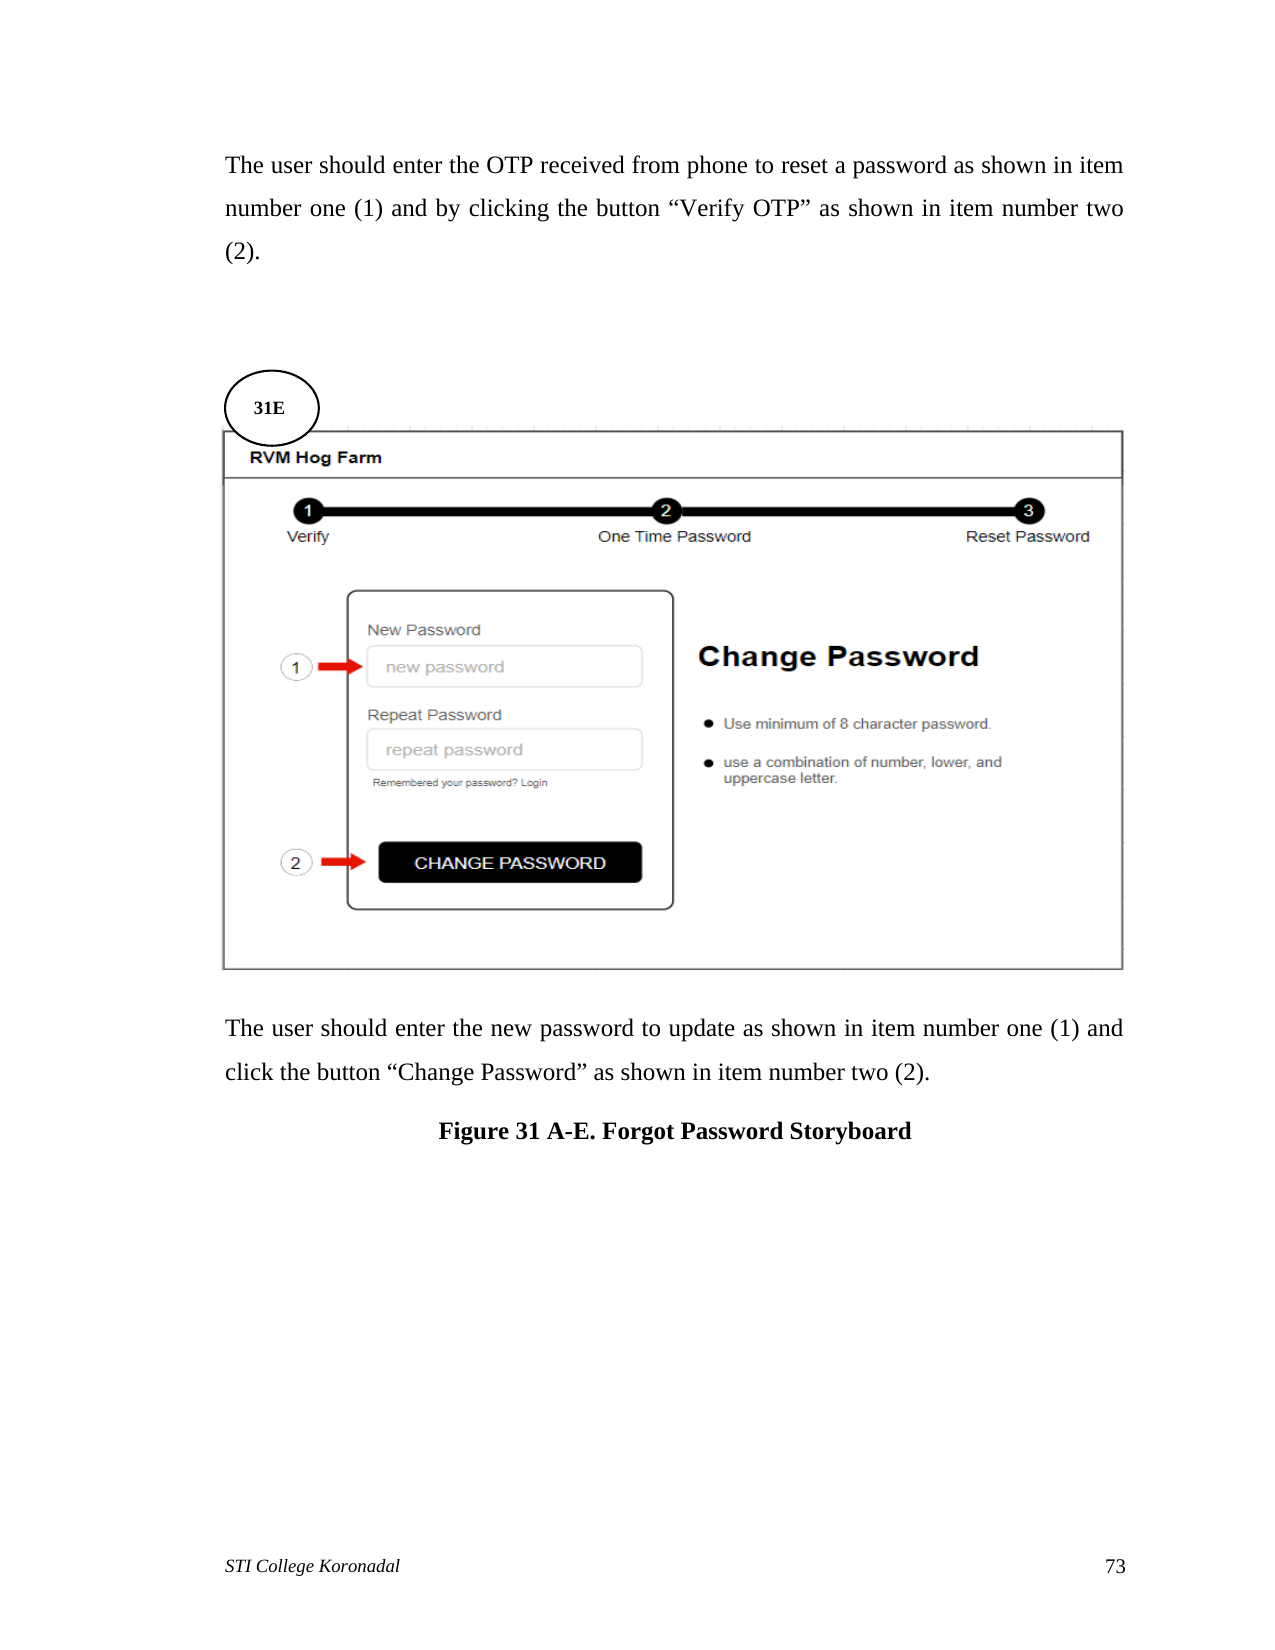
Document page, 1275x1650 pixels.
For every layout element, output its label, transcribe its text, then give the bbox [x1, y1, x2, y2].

text The user should enter the new password to update as shown in item number one (1) and click the button “Change Password” as shown in item number two (2). [225, 1013, 1125, 1085]
picture [220, 426, 1125, 971]
text The user should enter the OTP received from phone to reset a password as shown in item number one (1) and by clicking the button “Verify OTP” as shown in item number two (2). [225, 150, 1125, 265]
text Figure 31 A-E. Forgot Password Storyboard [225, 1116, 1125, 1145]
